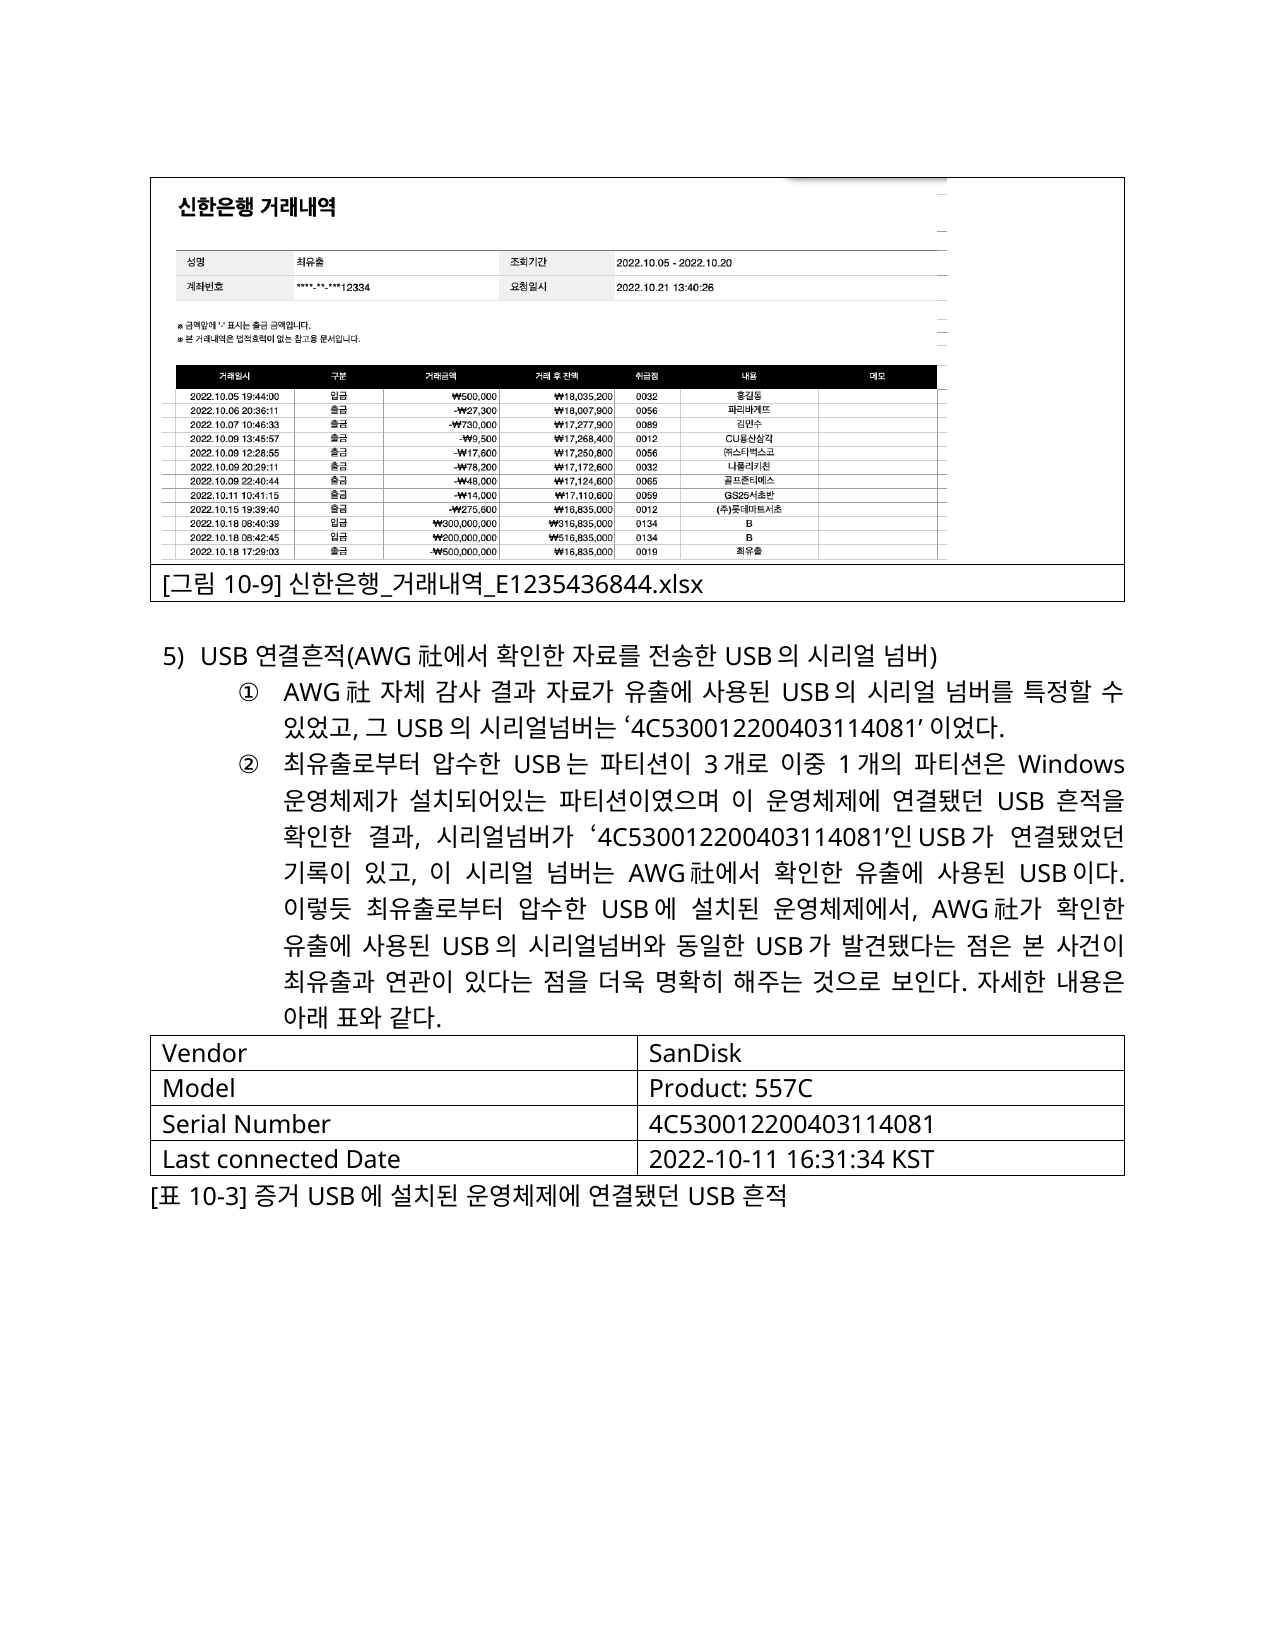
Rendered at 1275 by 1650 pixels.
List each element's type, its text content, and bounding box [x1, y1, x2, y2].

list USB 연결흔적(AWG 社에서 확인한 자료를 전송한 USB의 시리얼 넘버) [162, 636, 1125, 672]
table_cell Last connected Date [151, 1141, 637, 1175]
list AWG社 자체 감사 결과 자료가 유출에 사용된 USB의 시리얼 넘버를 특정할 수 있었고, 그 USB의 시리얼넘버는 ‘4C530012200403114081’ 이었다. [237, 672, 1125, 745]
list 최유출로부터 압수한 USB는 파티션이 3개로 이중 1개의 파티션은 Windows 운영체제가 설치되어있는 파티션이였으며 이 운영체제에 연결됐던 USB 흔적을 확인한 결과, 시리얼넘버가 ‘4C530012200403114081’인USB가 연결됐었던 기록이 있고, 이 시리얼 넘버는 AWG社에서 확인한 유출에 사용된 USB이다. 이렇듯 최유출로부터 압수한 USB에 설치된 운영체제에서, AWG社가 확인한 유출에 사용된 USB의 시리얼넘버와 동일한 USB가 발견됐다는 점은 본 사건이 최유출과 연관이 있다는 점을 더욱 명확히 해주는 것으로 보인다. 자세한 내용은 아래 표와 같다. [237, 745, 1125, 1035]
table_header [948, 178, 1124, 564]
picture [161, 178, 948, 564]
table_header Vendor [151, 1036, 637, 1070]
table_cell Product: 557C [638, 1071, 1124, 1105]
table_cell 2022-10-11 16:31:34 KST [638, 1141, 1124, 1175]
table_cell Model [151, 1071, 637, 1105]
table_header SanDisk [638, 1036, 1124, 1070]
table_cell [그림 10-9] 신한은행_거래내역_E1235436844.xlsx [151, 565, 1124, 601]
table_cell Serial Number [151, 1106, 637, 1140]
table_header [151, 178, 161, 564]
table_cell 4C530012200403114081 [638, 1106, 1124, 1140]
text [표 10-3] 증거 USB에 설치된 운영체제에 연결됐던 USB 흔적 [150, 1176, 1125, 1213]
